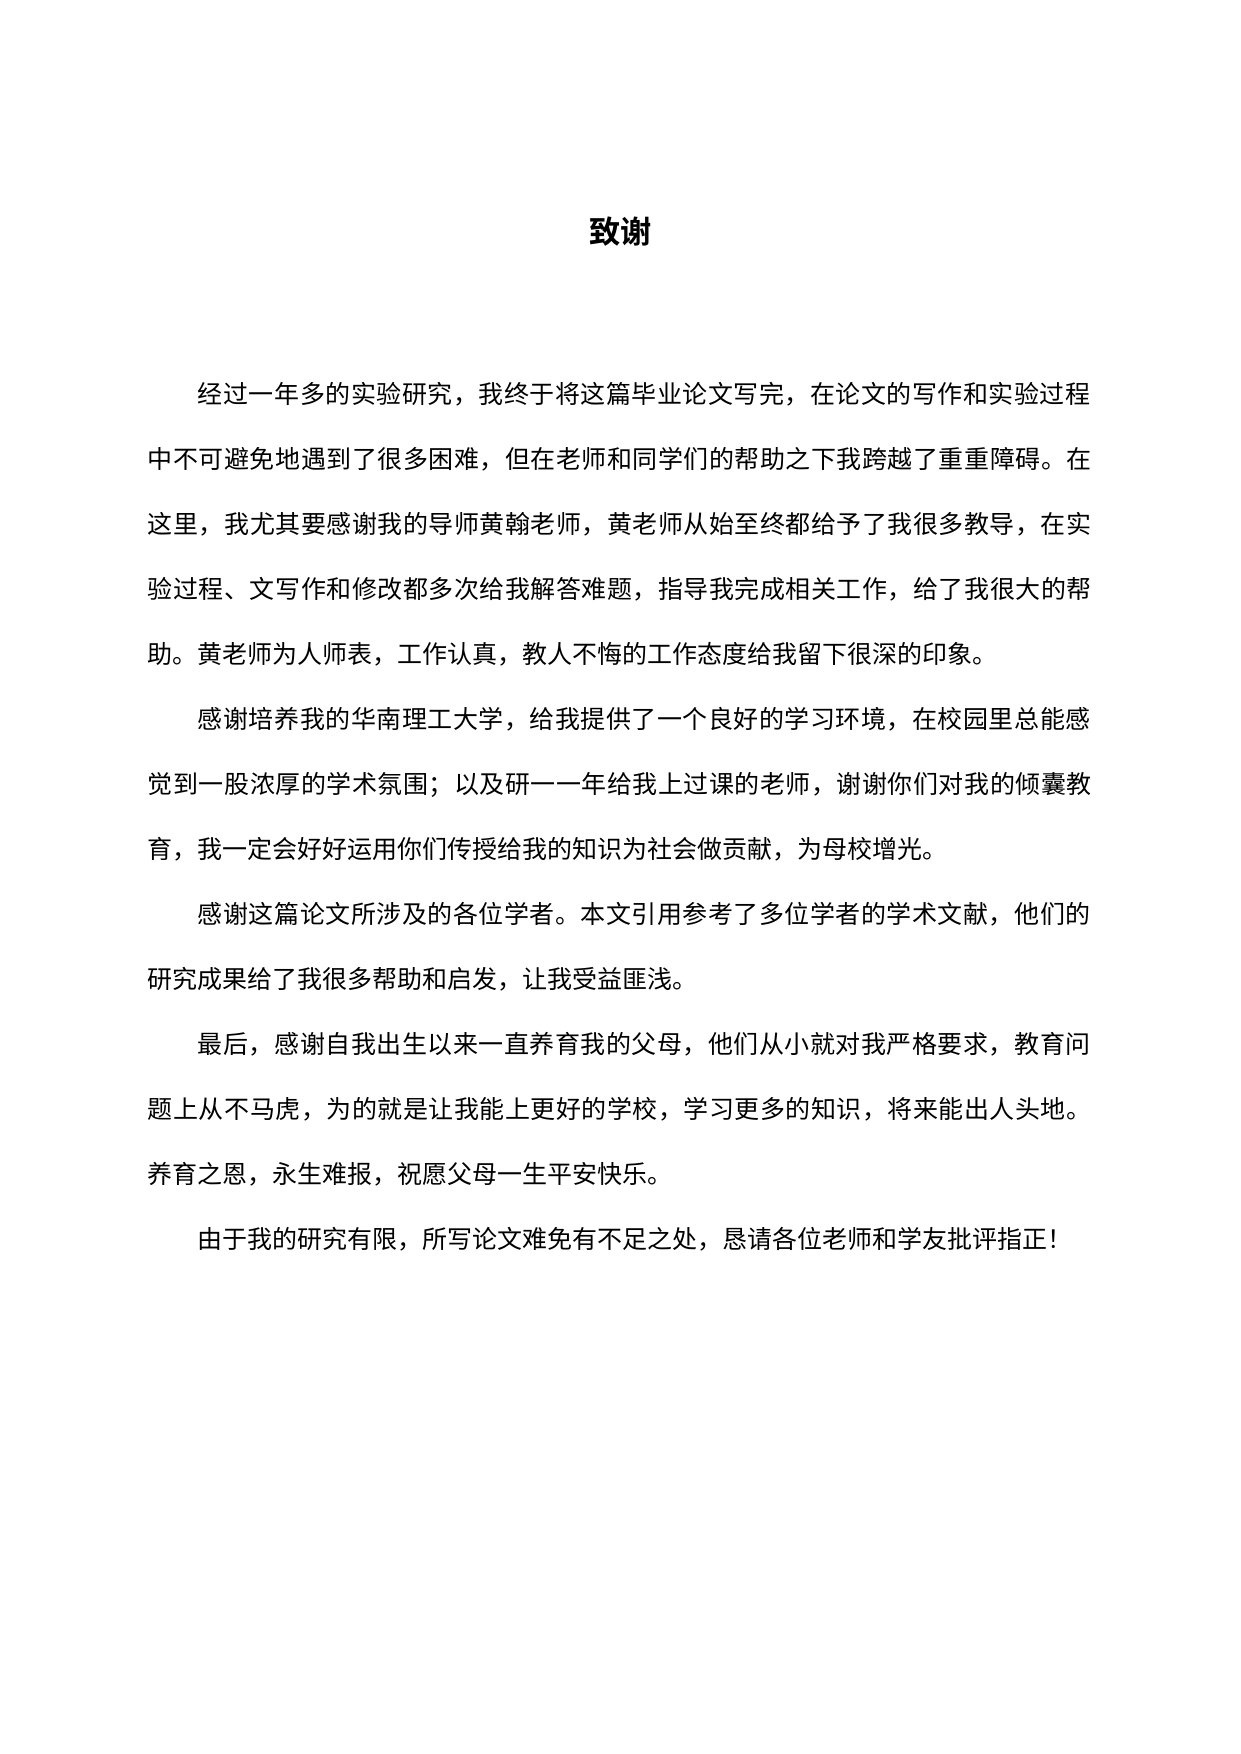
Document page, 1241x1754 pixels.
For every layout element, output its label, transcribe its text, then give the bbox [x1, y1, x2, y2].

subtitle 致谢 [148, 197, 1092, 262]
text 最后，感谢自我出生以来一直养育我的父母，他们从小就对我严格要求，教育问题上从不马虎，为的就是让我能上更好的学校，学习更多的知识，将来能出人头地。养育之恩，永生难报，祝愿父母一生平安快乐。 [148, 1010, 1092, 1205]
text 由于我的研究有限，所写论文难免有不足之处，恳请各位老师和学友批评指正！ [148, 1205, 1092, 1270]
text 感谢这篇论文所涉及的各位学者。本文引用参考了多位学者的学术文献，他们的研究成果给了我很多帮助和启发，让我受益匪浅。 [148, 880, 1092, 1010]
text 经过一年多的实验研究，我终于将这篇毕业论文写完，在论文的写作和实验过程中不可避免地遇到了很多困难，但在老师和同学们的帮助之下我跨越了重重障碍。在这里，我尤其要感谢我的导师黄翰老师，黄老师从始至终都给予了我很多教导，在实验过程、文写作和修改都多次给我解答难题，指导我完成相关工作，给了我很大的帮助。黄老师为人师表，工作认真，教人不悔的工作态度给我留下很深的印象。 [148, 360, 1092, 685]
text 感谢培养我的华南理工大学，给我提供了一个良好的学习环境，在校园里总能感觉到一股浓厚的学术氛围；以及研一一年给我上过课的老师，谢谢你们对我的倾囊教育，我一定会好好运用你们传授给我的知识为社会做贡献，为母校增光。 [148, 685, 1092, 880]
